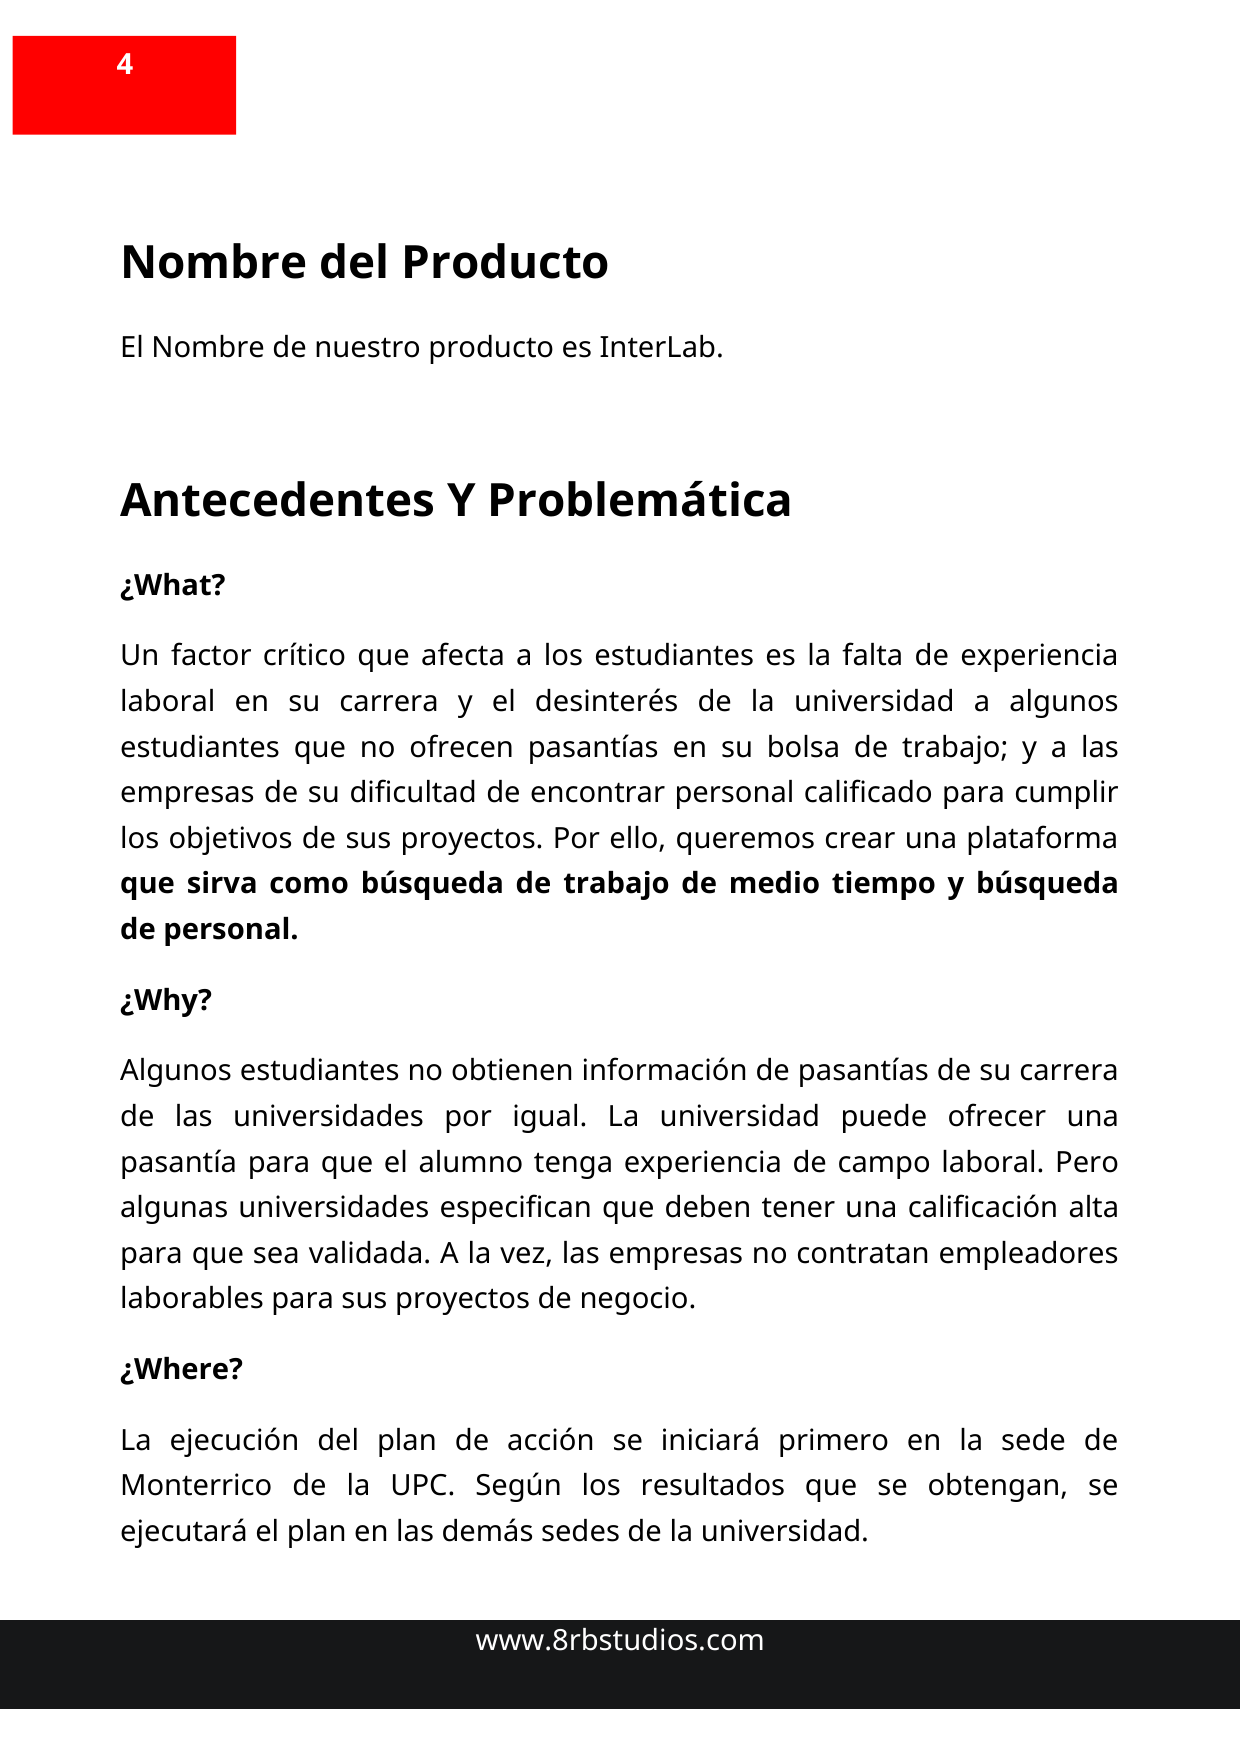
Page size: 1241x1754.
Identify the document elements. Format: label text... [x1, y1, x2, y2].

subtitle Antecedentes Y Problemática [120, 467, 1120, 530]
text ¿Where? [120, 1348, 1120, 1388]
subtitle Nombre del Producto [120, 229, 1120, 292]
text ¿What? [120, 564, 1120, 604]
text El Nombre de nuestro producto es InterLab. [120, 326, 1120, 366]
text ¿Why? [120, 979, 1120, 1019]
text La ejecución del plan de acción se iniciará primero en la sede de Monterrico de la UPC. Según los resultados que se obtengan, se ejecutará el plan en las demás sedes de la universidad. [120, 1419, 1120, 1550]
text Un factor crítico que afecta a los estudiantes es la falta de experiencia laboral en su carrera y el desinterés de la universidad a algunos estudiantes que no ofrecen pasantías en su bolsa de trabajo; y a las empresas de su dificultad de encontrar personal calificado para cumplir los objetivos de sus proyectos. Por ello, queremos crear una plataforma que sirva como búsqueda de trabajo de medio tiempo y búsqueda de personal. [120, 635, 1120, 948]
text Algunos estudiantes no obtienen información de pasantías de su carrera de las universidades por igual. La universidad puede ofrecer una pasantía para que el alumno tenga experiencia de campo laboral. Pero algunas universidades especifican que deben tener una calificación alta para que sea validada. A la vez, las empresas no contratan empleadores laborables para sus proyectos de negocio. [120, 1050, 1120, 1317]
